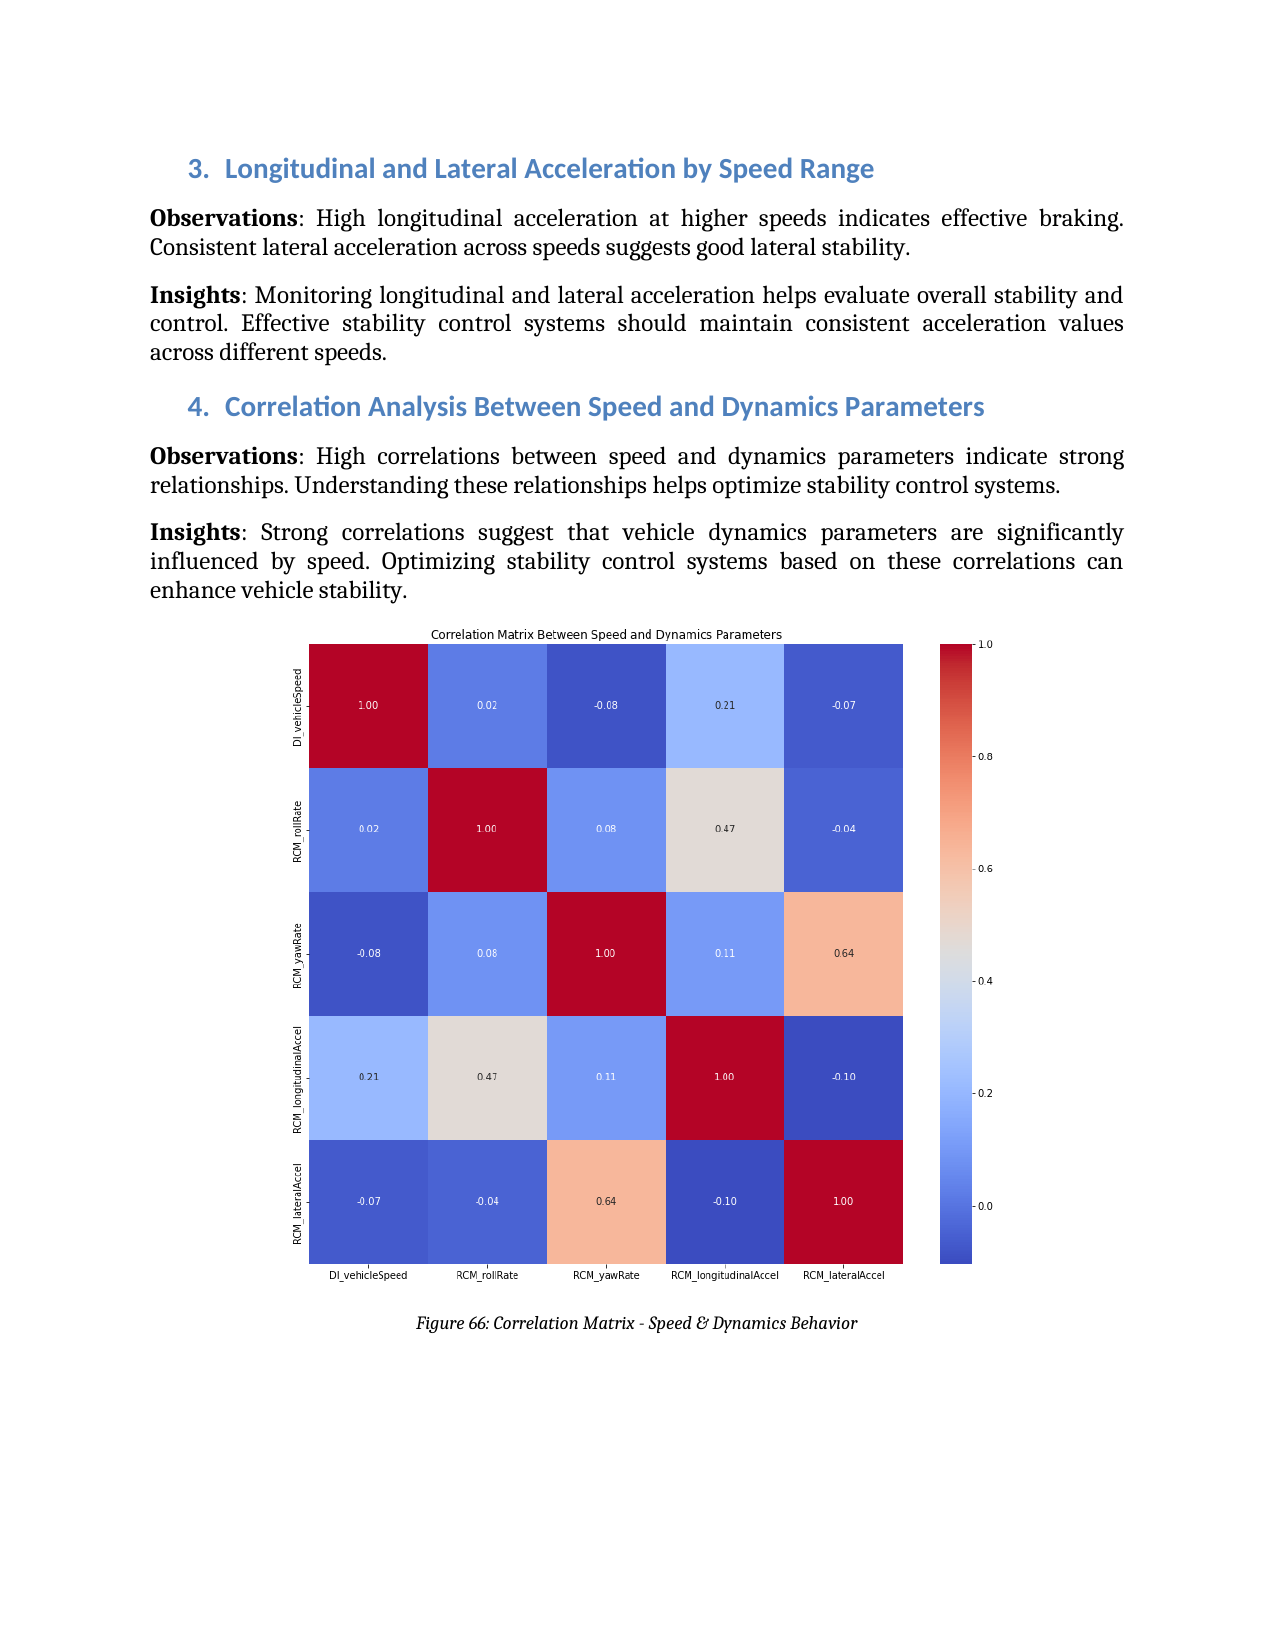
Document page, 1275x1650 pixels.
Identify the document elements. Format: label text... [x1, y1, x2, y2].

picture [275, 623, 1000, 1294]
text Observations: High correlations between speed and dynamics parameters indicate strong relationships. Understanding these relationships helps optimize stability control systems. [150, 442, 1125, 499]
text Insights: Strong correlations suggest that vehicle dynamics parameters are significantly influenced by speed. Optimizing stability control systems based on these correlations can enhance vehicle stability. [150, 518, 1125, 604]
text Figure 66: Correlation Matrix - Speed & Dynamics Behavior [150, 1312, 1125, 1334]
subtitle Longitudinal and Lateral Acceleration by Speed Range [187, 150, 1125, 186]
text Observations: High longitudinal acceleration at higher speeds indicates effective braking. Consistent lateral acceleration across speeds suggests good lateral stability. [150, 204, 1125, 262]
text Insights: Monitoring longitudinal and lateral acceleration helps evaluate overall stability and control. Effective stability control systems should maintain consistent acceleration values across different speeds. [150, 281, 1125, 367]
subtitle Correlation Analysis Between Speed and Dynamics Parameters [187, 388, 1125, 423]
